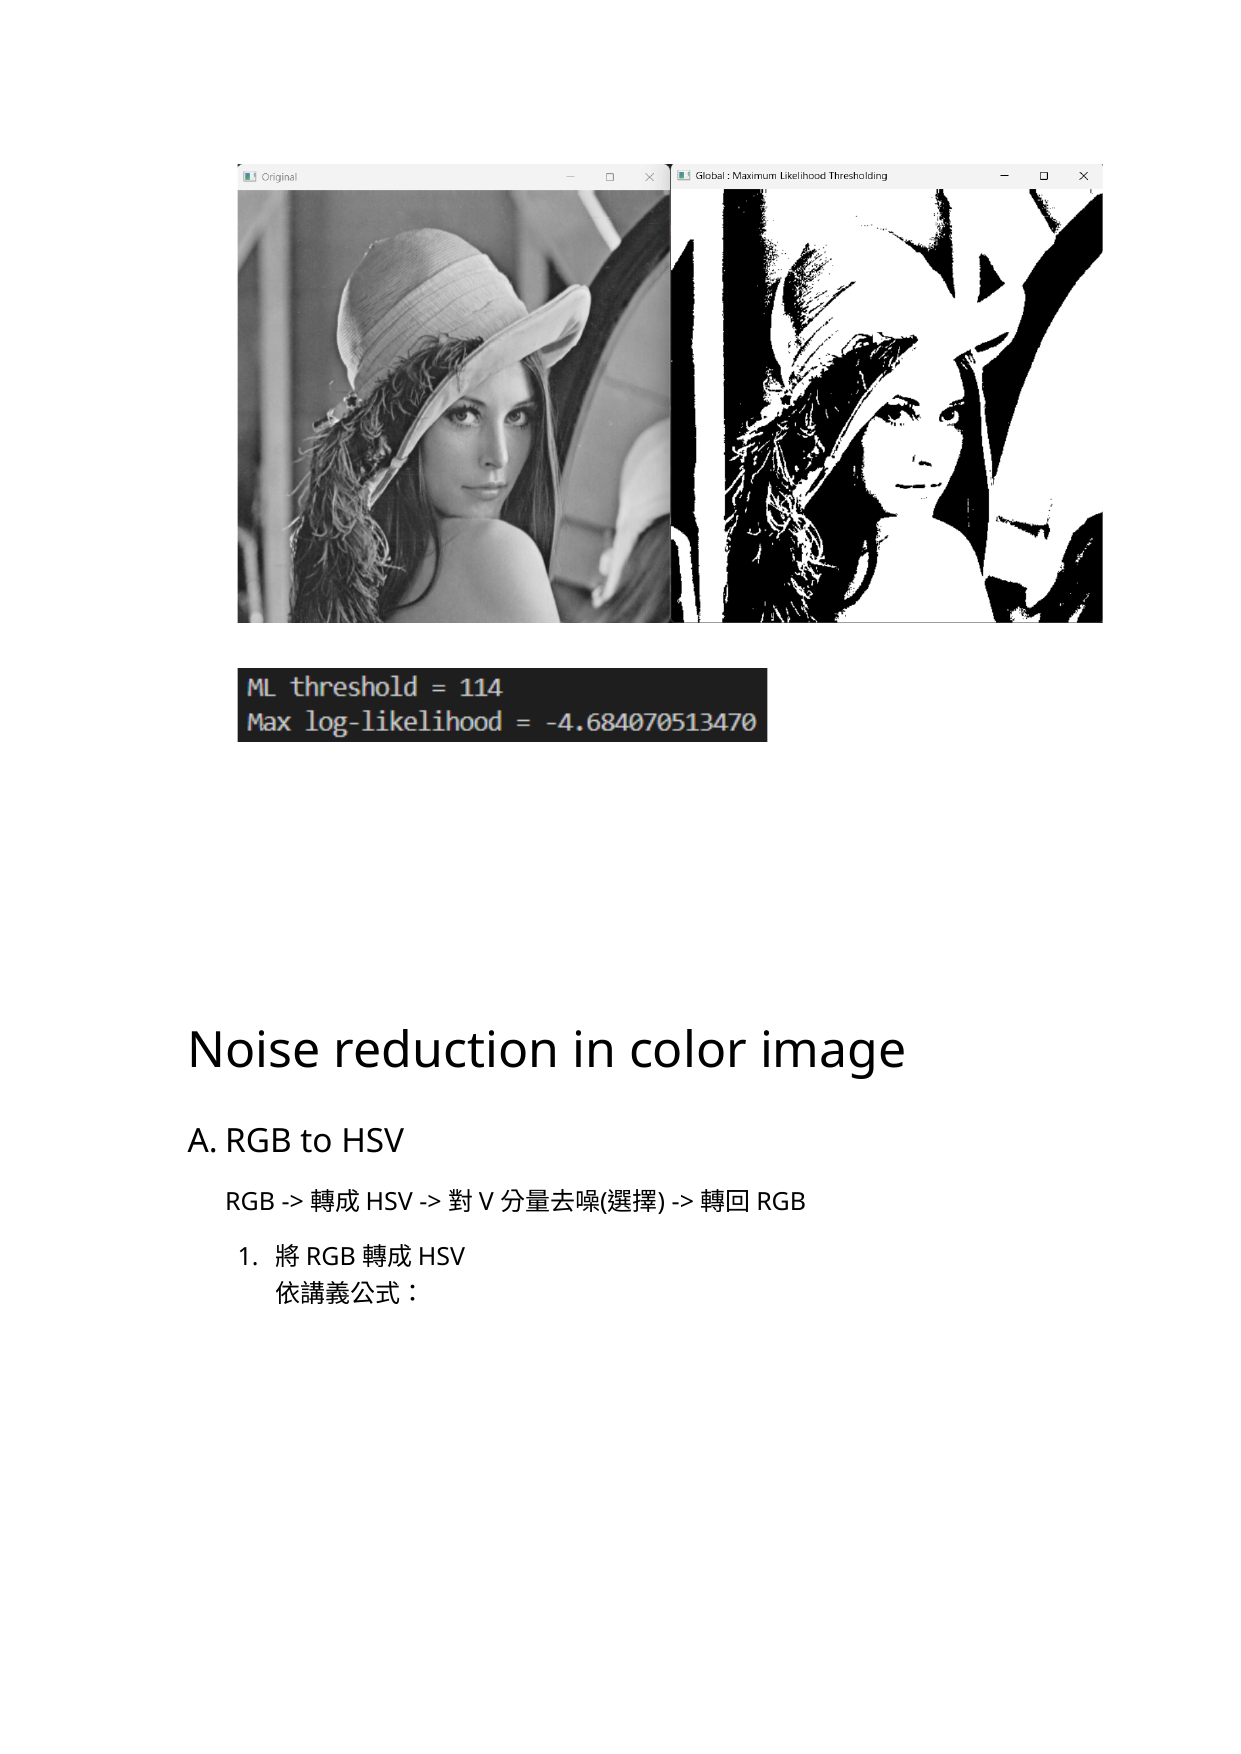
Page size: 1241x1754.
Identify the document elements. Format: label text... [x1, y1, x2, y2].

subtitle RGB to HSV [187, 1102, 1053, 1177]
text RGB -> 轉成HSV -> 對 V 分量去噪(選擇) -> 轉回 RGB [225, 1181, 1053, 1219]
subtitle Noise reduction in color image [187, 1010, 1053, 1085]
picture [237, 668, 768, 742]
picture [237, 164, 1103, 623]
list 將 RGB 轉成 HSV [237, 1235, 1053, 1273]
list 依講義公式： [275, 1273, 1053, 1310]
